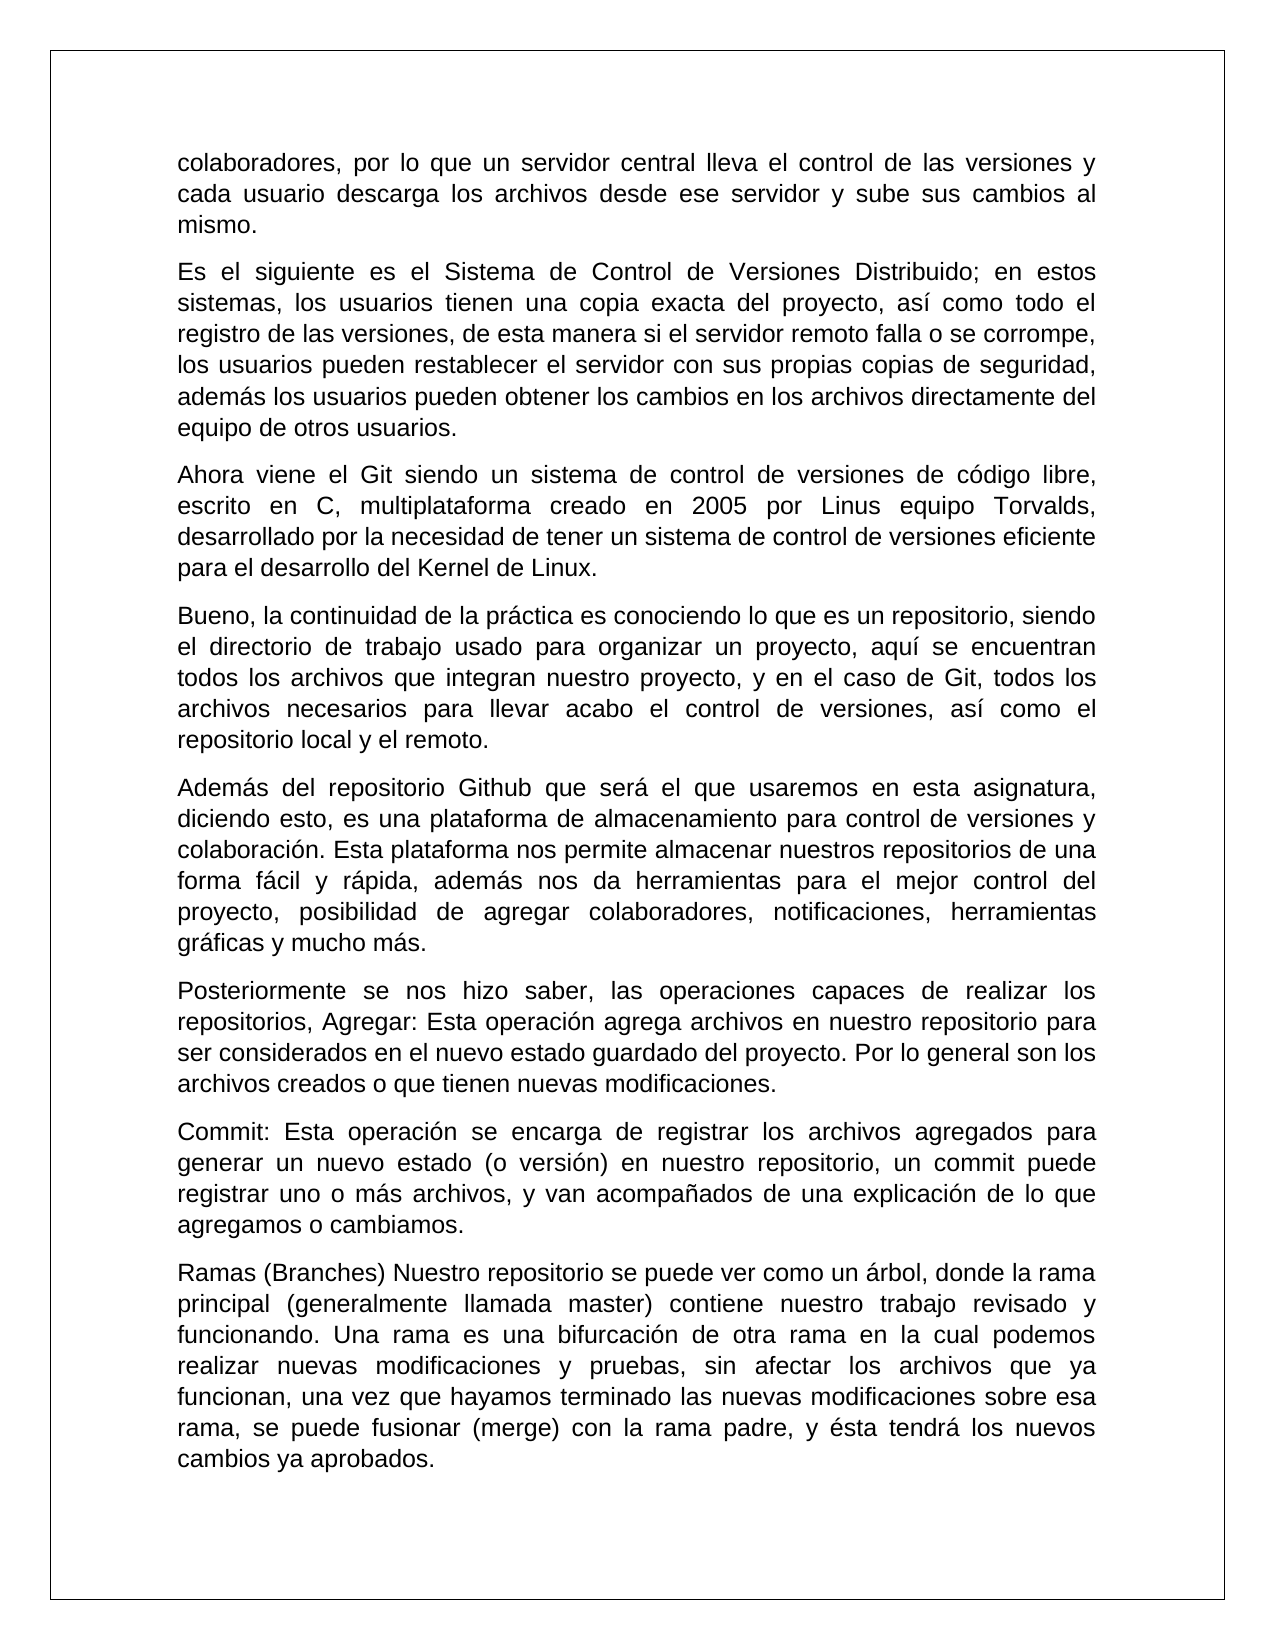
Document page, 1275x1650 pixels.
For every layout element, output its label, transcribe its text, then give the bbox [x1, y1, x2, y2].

text Bueno, la continuidad de la práctica es conociendo lo que es un repositorio, siendo el directorio de trabajo usado para organizar un proyecto, aquí se encuentran todos los archivos que integran nuestro proyecto, y en el caso de Git, todos los archivos necesarios para llevar acabo el control de versiones, así como el repositorio local y el remoto. [177, 601, 1098, 754]
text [177, 147, 1098, 238]
text Posteriormente se nos hizo saber, las operaciones capaces de realizar los repositorios, Agregar: Esta operación agrega archivos en nuestro repositorio para ser considerados en el nuevo estado guardado del proyecto. Por lo general son los archivos creados o que tienen nuevas modificaciones. [177, 976, 1098, 1098]
text Además del repositorio Github que será el que usaremos en esta asignatura, diciendo esto, es una plataforma de almacenamiento para control de versiones y colaboración. Esta plataforma nos permite almacenar nuestros repositorios de una forma fácil y rápida, además nos da herramientas para el mejor control del proyecto, posibilidad de agregar colaboradores, notificaciones, herramientas gráficas y mucho más. [177, 773, 1098, 957]
text Es el siguiente es el Sistema de Control de Versiones Distribuido; en estos sistemas, los usuarios tienen una copia exacta del proyecto, así como todo el registro de las versiones, de esta manera si el servidor remoto falla o se corrompe, los usuarios pueden restablecer el servidor con sus propias copias de seguridad, además los usuarios pueden obtener los cambios en los archivos directamente del equipo de otros usuarios. [177, 257, 1098, 441]
text Ahora viene el Git siendo un sistema de control de versiones de código libre, escrito en C, multiplataforma creado en 2005 por Linus equipo Torvalds, desarrollado por la necesidad de tener un sistema de control de versiones eficiente para el desarrollo del Kernel de Linux. [177, 460, 1098, 582]
text Commit: Esta operación se encarga de registrar los archivos agregados para generar un nuevo estado (o versión) en nuestro repositorio, un commit puede registrar uno o más archivos, y van acompañados de una explicación de lo que agregamos o cambiamos. [177, 1117, 1098, 1239]
text Ramas (Branches) Nuestro repositorio se puede ver como un árbol, donde la rama principal (generalmente llamada master) contiene nuestro trabajo revisado y funcionando. Una rama es una bifurcación de otra rama en la cual podemos realizar nuevas modificaciones y pruebas, sin afectar los archivos que ya funcionan, una vez que hayamos terminado las nuevas modificaciones sobre esa rama, se puede fusionar (merge) con la rama padre, y ésta tendrá los nuevos cambios ya aprobados. [177, 1258, 1098, 1473]
